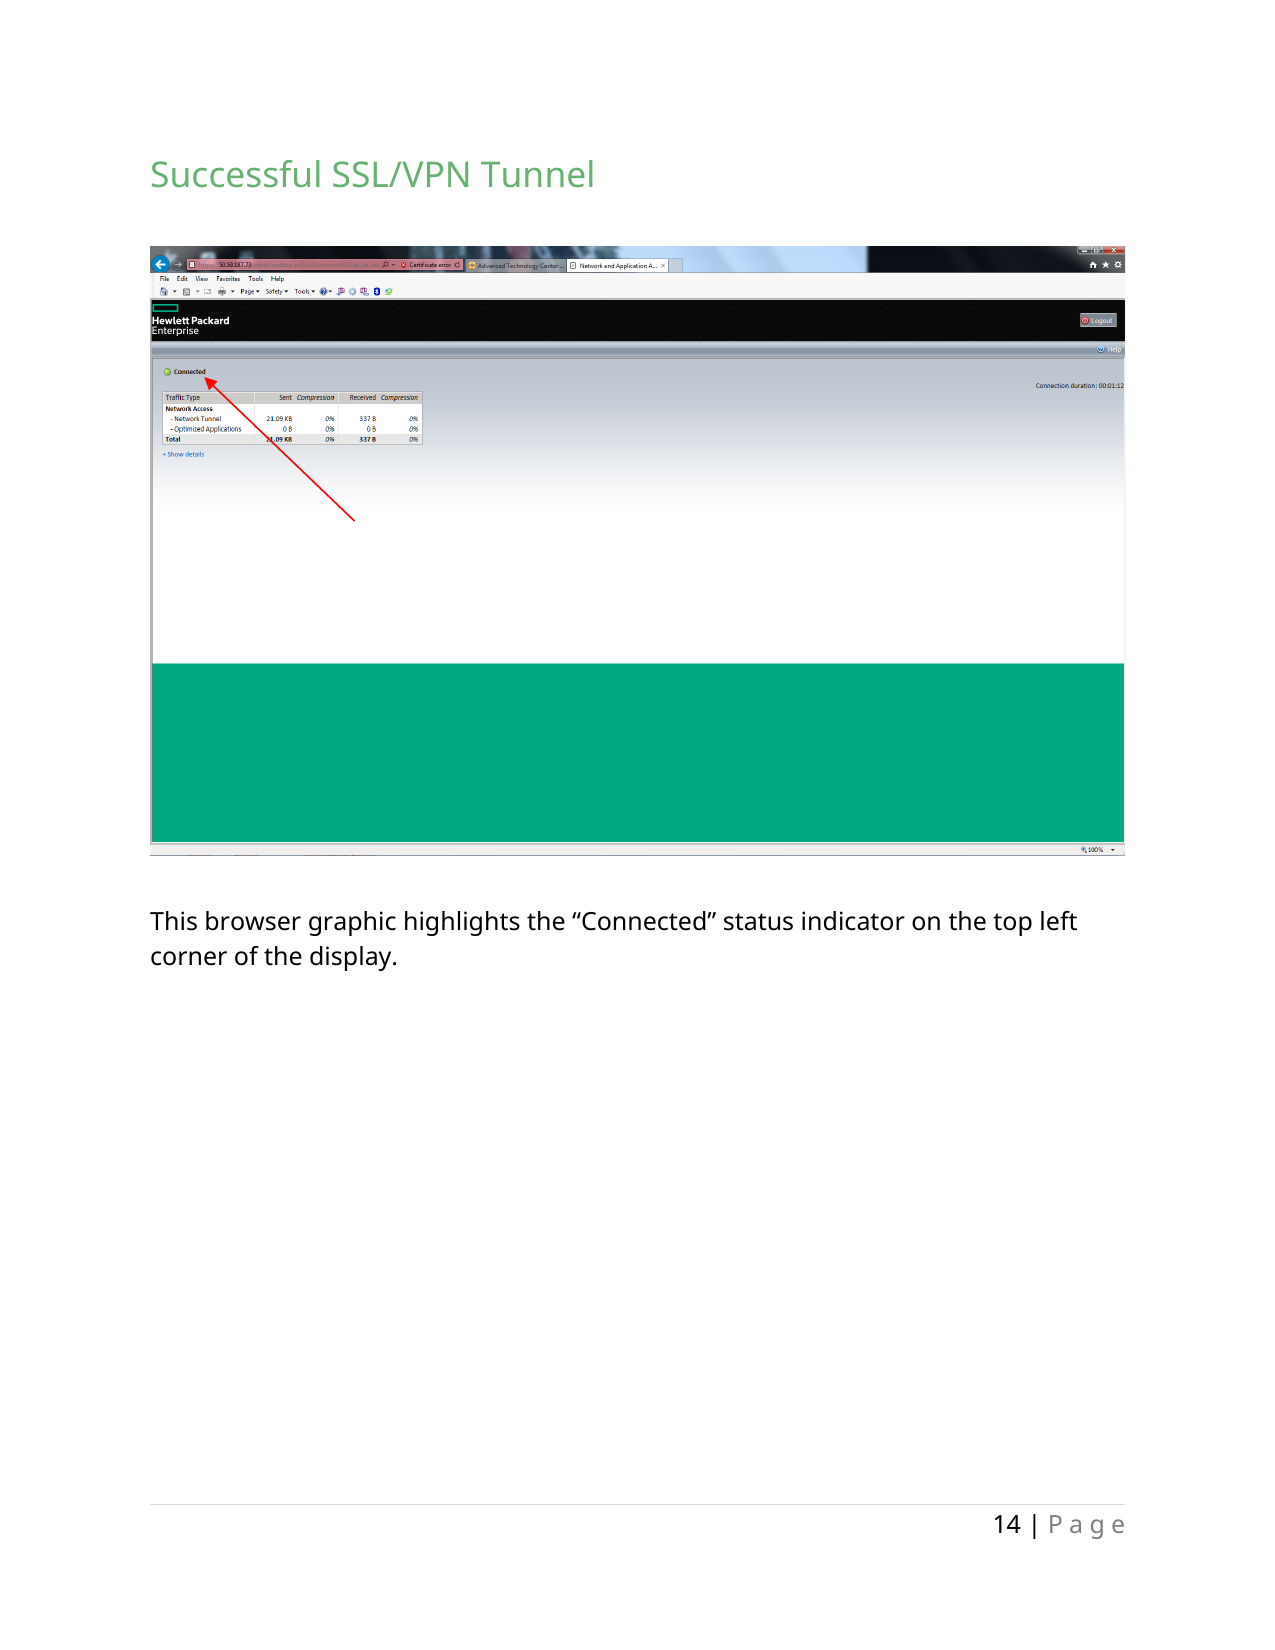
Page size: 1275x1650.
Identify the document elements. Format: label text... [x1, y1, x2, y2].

text Successful SSL/VPN Tunnel [150, 150, 1125, 198]
picture [150, 246, 1125, 856]
text This browser graphic highlights the “Connected” status indicator on the top left corner of the display. [150, 904, 1125, 972]
